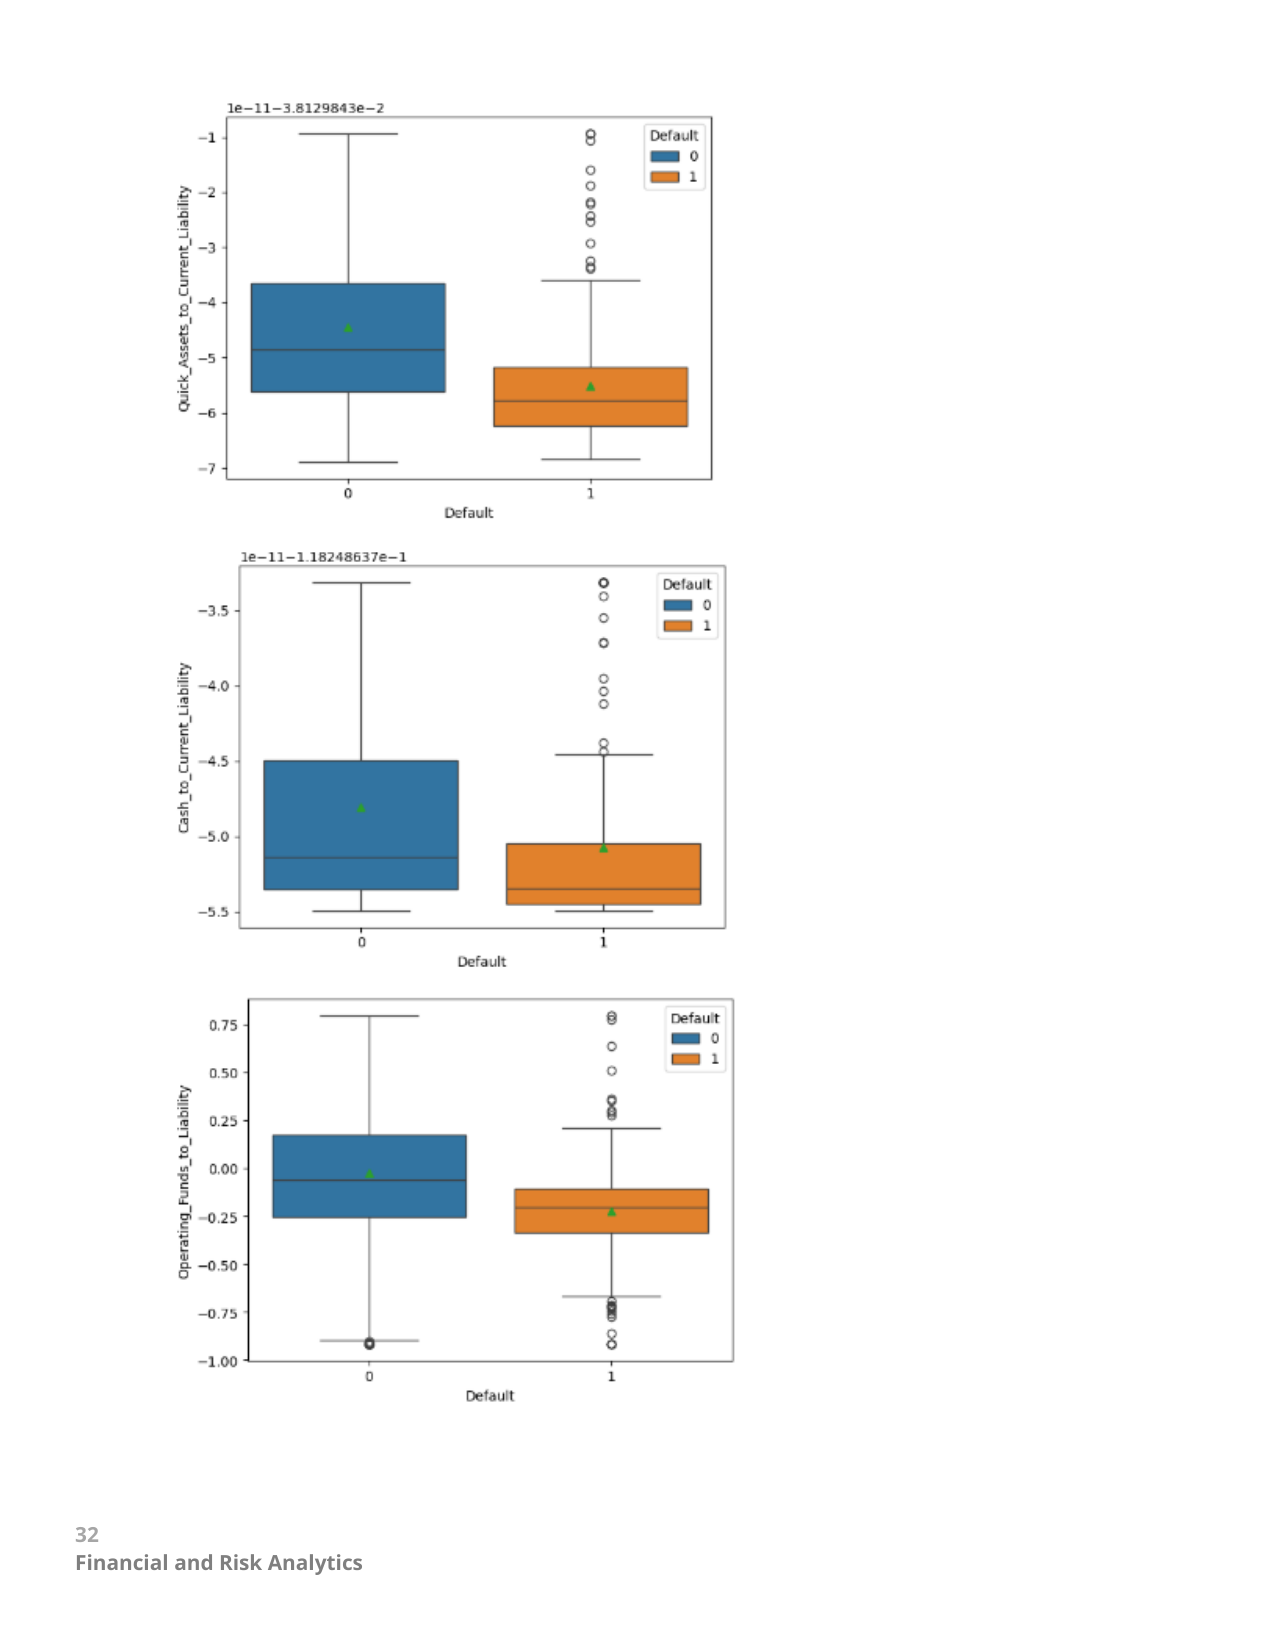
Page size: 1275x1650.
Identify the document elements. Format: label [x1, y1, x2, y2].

picture [140, 75, 902, 1419]
